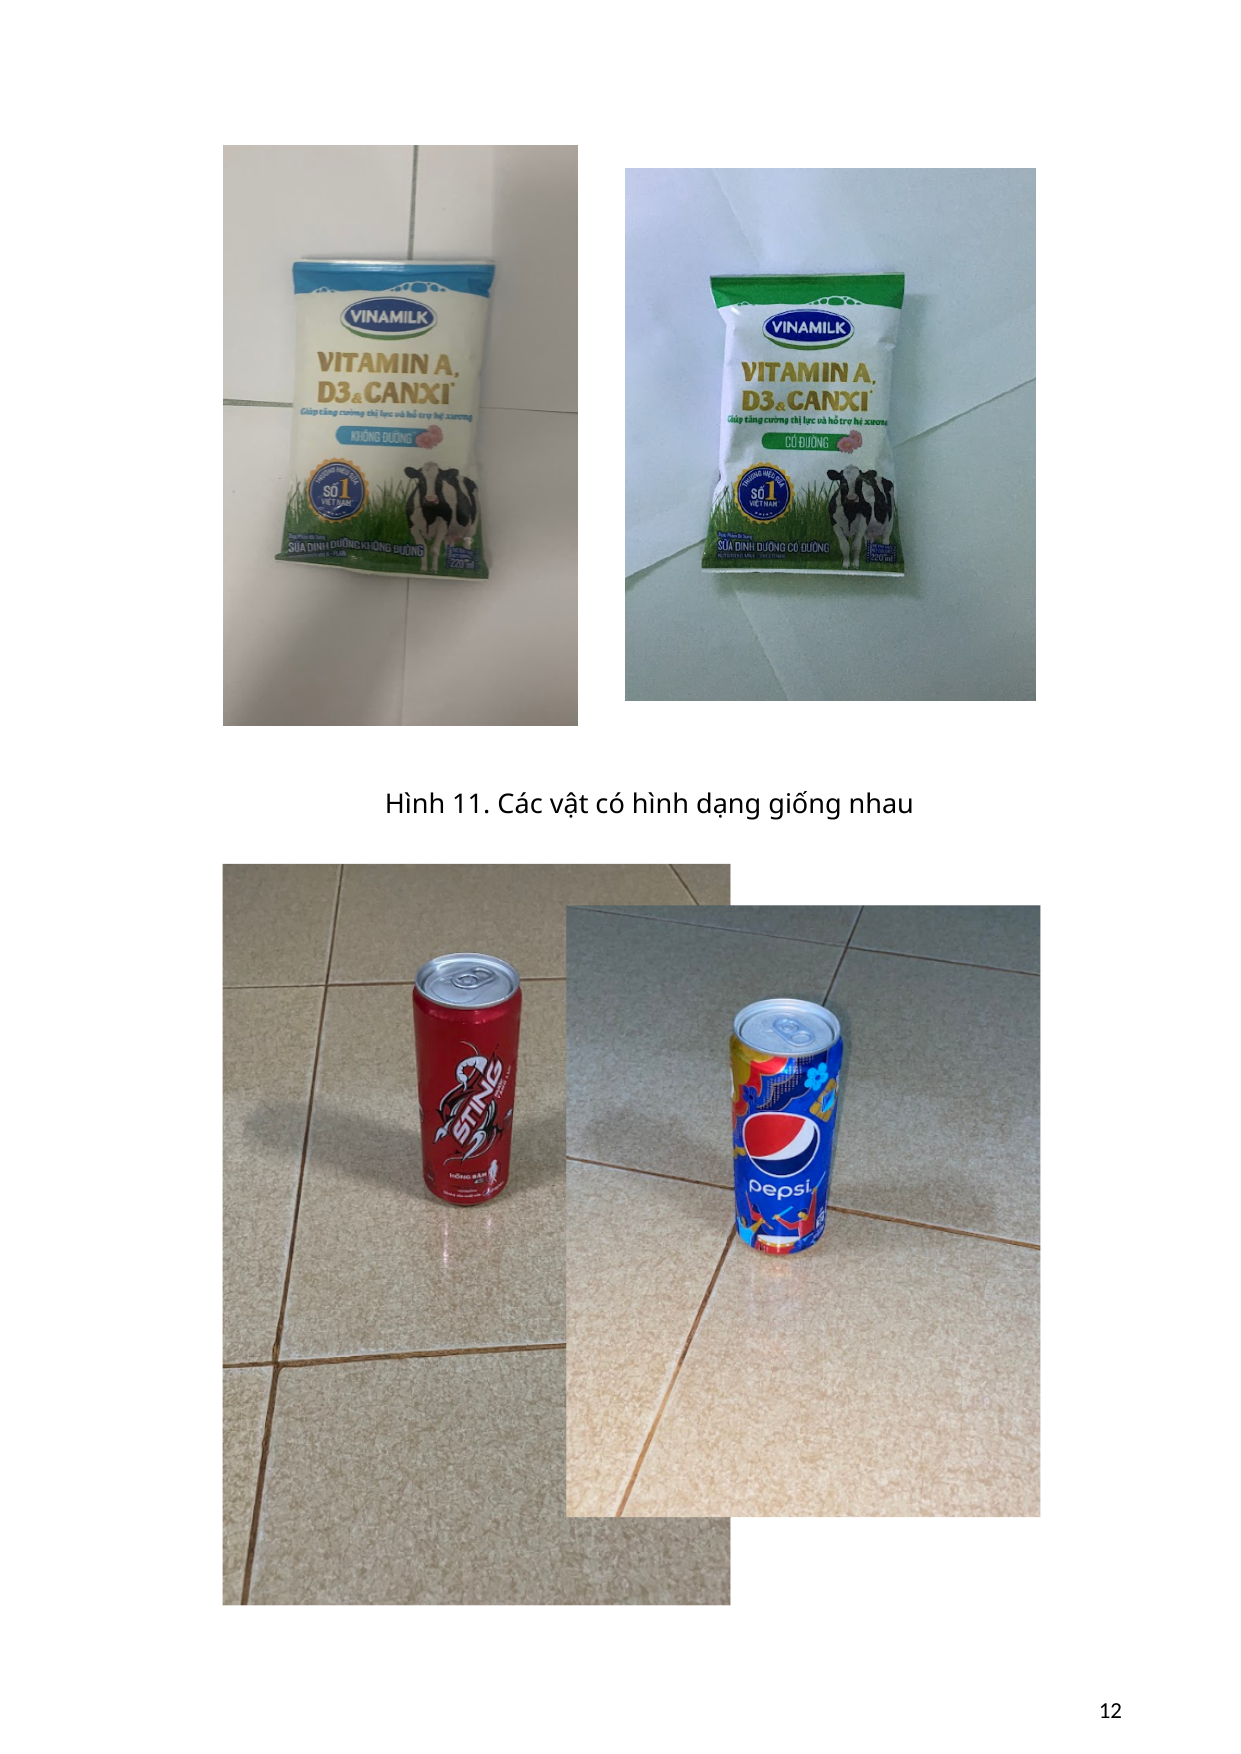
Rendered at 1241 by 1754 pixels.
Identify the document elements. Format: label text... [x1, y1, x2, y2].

picture [177, 118, 1122, 766]
picture [177, 840, 1122, 1626]
text Hình 11. Các vật có hình dạng giống nhau [177, 784, 1122, 821]
